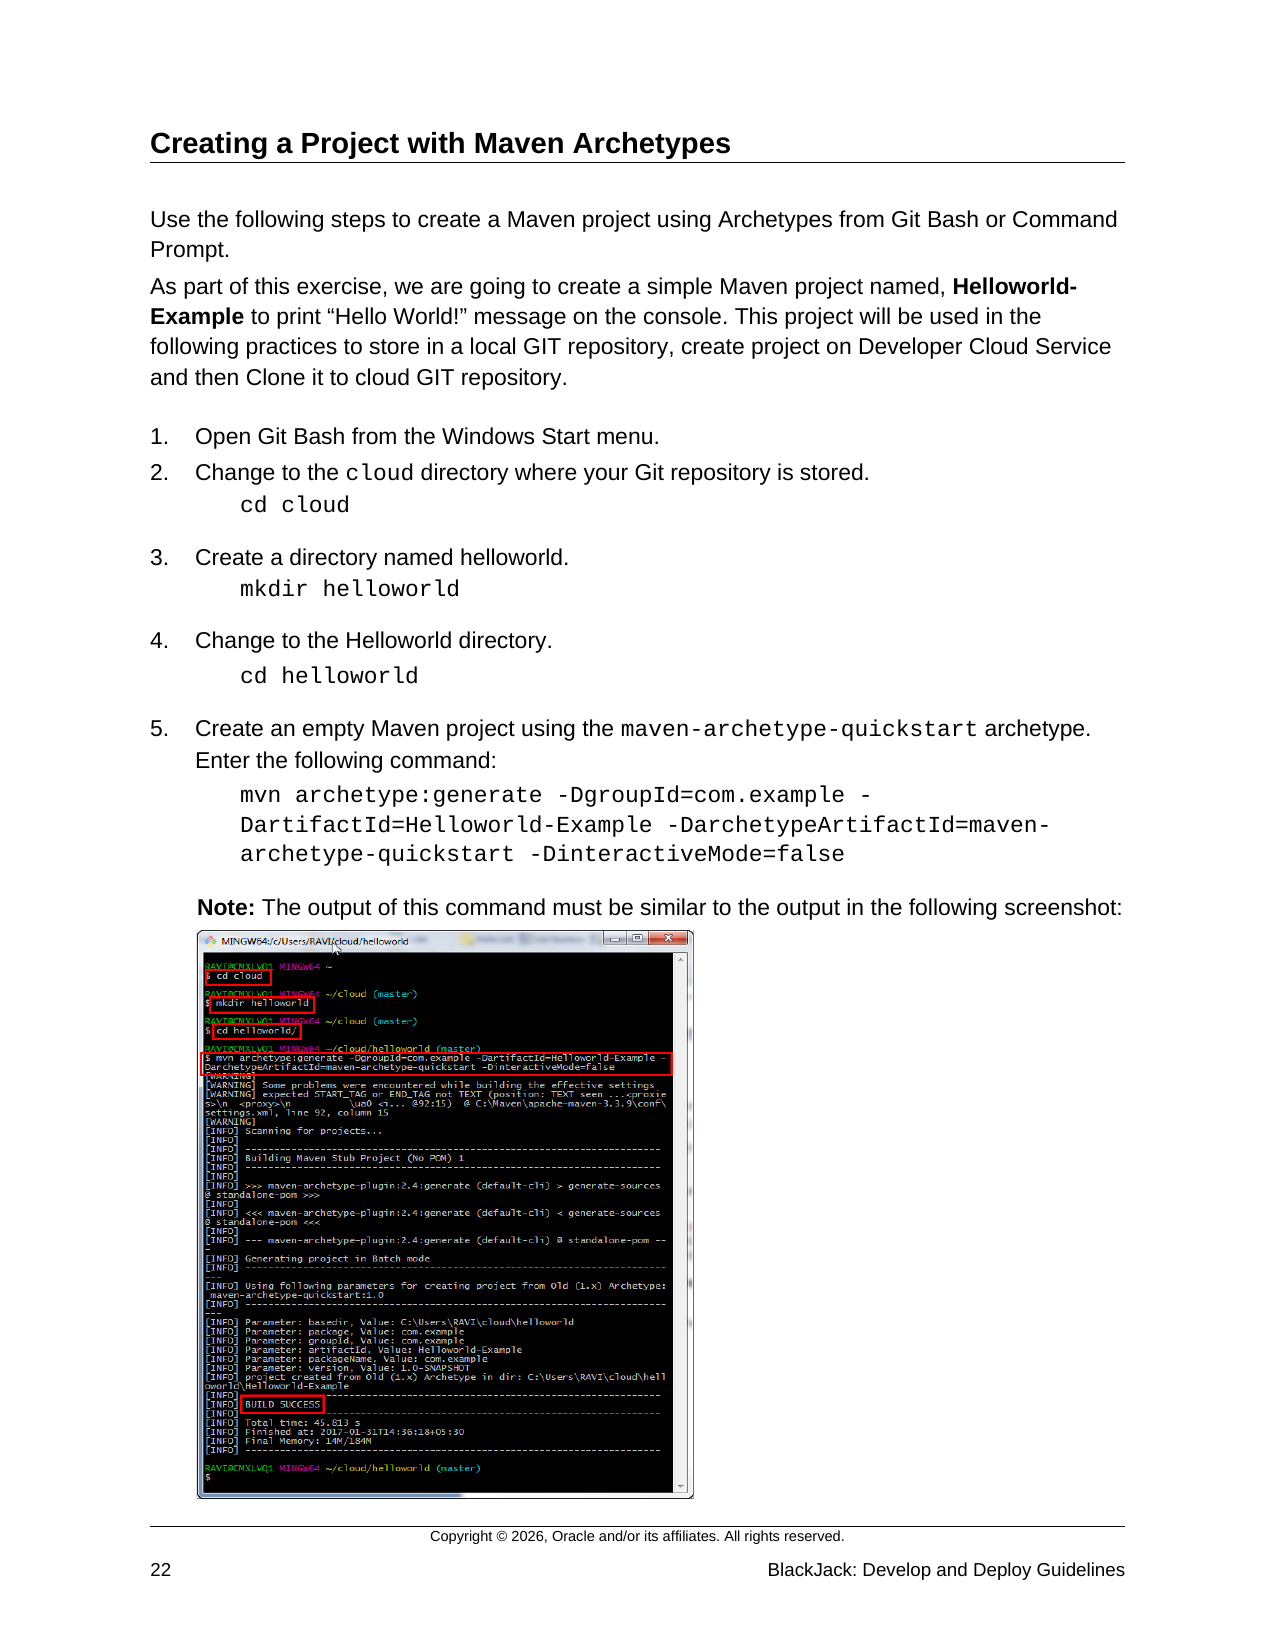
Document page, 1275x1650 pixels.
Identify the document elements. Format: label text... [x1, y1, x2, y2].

list Create a directory named helloworld. [150, 544, 1125, 571]
picture [196, 930, 694, 1499]
text mkdir helloworld [240, 577, 1125, 603]
text cd cloud [240, 494, 1125, 519]
text mvn archetype:generate -DgroupId=com.example -DartifactId=Helloworld-Example -DarchetypeArtifactId=maven-archetype-quickstart -DinteractiveMode=false [240, 783, 1125, 869]
text Note: The output of this command must be similar to the output in the following screenshot: [197, 893, 1125, 920]
text Create an empty Maven project using the maven-archetype-quickstart archetype. Enter the following command: [150, 714, 1125, 773]
text Use the following steps to create a Maven project using Archetypes from Git Bash or Command Prompt. [150, 206, 1125, 263]
text cd helloworld [240, 664, 1125, 690]
list Change to the cloud directory where your Git repository is stored. [150, 459, 1125, 487]
list Open Git Bash from the Windows Start menu. [150, 423, 1125, 449]
text Change to the Helloworld directory. [150, 627, 1125, 654]
title Creating a Project with Maven Archetypes [150, 126, 1125, 162]
text As part of this exercise, we are going to create a simple Maven project named, Helloworld-Example to print “Hello World!” message on the console. This project will be used in the following practices to store in a local GIT repository, create project on Developer Cloud Service and then Clone it to cloud GIT repository. [150, 273, 1125, 390]
